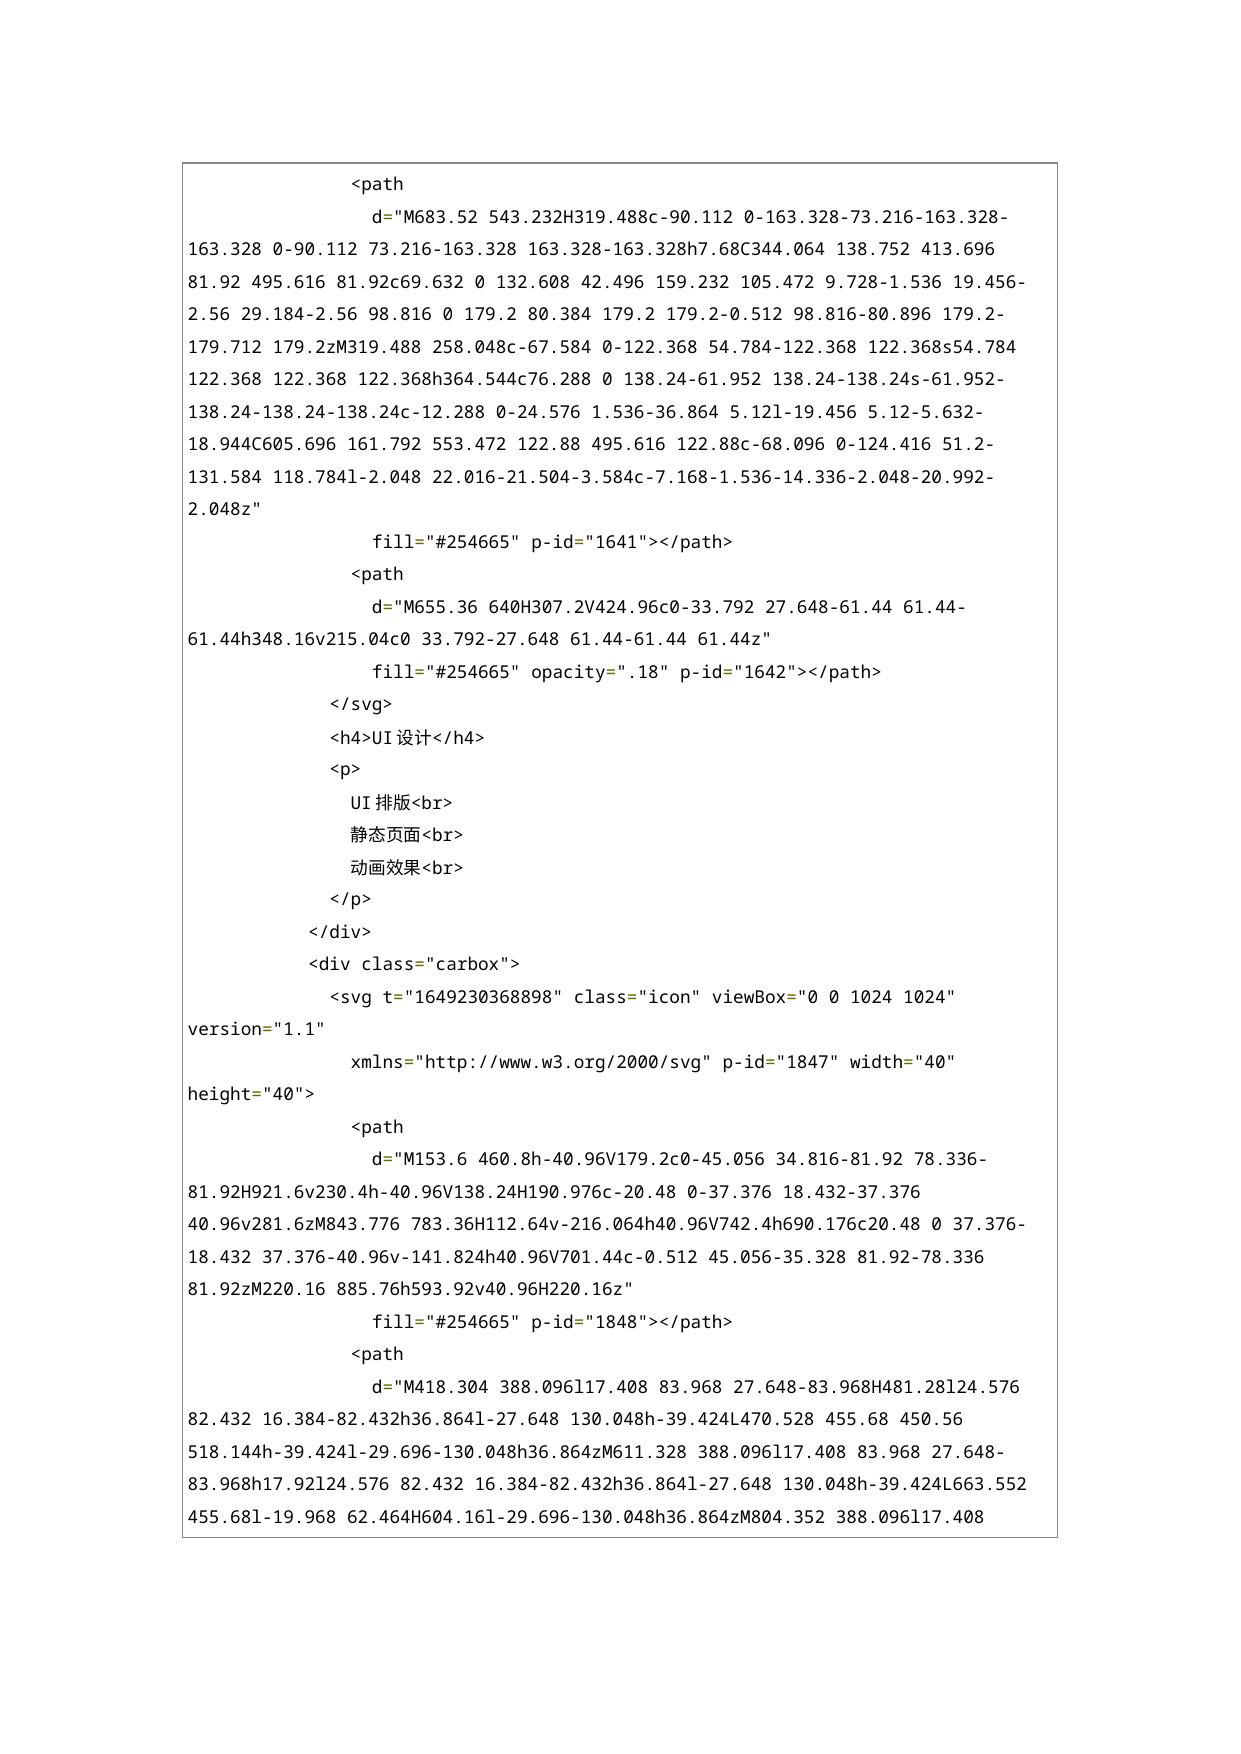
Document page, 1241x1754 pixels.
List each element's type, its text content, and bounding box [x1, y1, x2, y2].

text d="M153.6 460.8h-40.96V179.2c0-45.056 34.816-81.92 78.336-81.92H921.6v230.4h-40.96V138.24H190.976c-20.48 0-37.376 18.432-37.376 40.96v281.6zM843.776 783.36H112.64v-216.064h40.96V742.4h690.176c20.48 0 37.376-18.432 37.376-40.96v-141.824h40.96V701.44c-0.512 45.056-35.328 81.92-78.336 81.92zM220.16 885.76h593.92v40.96H220.16z" [187, 1143, 1053, 1305]
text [183, 1364, 1057, 1537]
text 动画效果<br> [187, 850, 1053, 883]
text UI排版<br> [187, 785, 1053, 818]
text <h4>UI设计</h4> [187, 720, 1053, 753]
text <path [187, 1338, 1053, 1364]
text xmlns="http://www.w3.org/2000/svg" p-id="1847" width="40" height="40"> [187, 1045, 1053, 1110]
text fill="#254665" p-id="1641"></path> [187, 525, 1053, 558]
text d="M655.36 640H307.2V424.96c0-33.792 27.648-61.44 61.44-61.44h348.16v215.04c0 33.792-27.648 61.44-61.44 61.44z" [187, 590, 1053, 655]
text fill="#254665" p-id="1848"></path> [187, 1305, 1053, 1338]
text <path [187, 558, 1053, 590]
text <p> [187, 753, 1053, 785]
text 静态页面<br> [187, 818, 1053, 850]
text <path [183, 164, 1057, 200]
text <div class="carbox"> [187, 948, 1053, 980]
text d="M683.52 543.232H319.488c-90.112 0-163.328-73.216-163.328-163.328 0-90.112 73.216-163.328 163.328-163.328h7.68C344.064 138.752 413.696 81.92 495.616 81.92c69.632 0 132.608 42.496 159.232 105.472 9.728-1.536 19.456-2.56 29.184-2.56 98.816 0 179.2 80.384 179.2 179.2-0.512 98.816-80.896 179.2-179.712 179.2zM319.488 258.048c-67.584 0-122.368 54.784-122.368 122.368s54.784 122.368 122.368 122.368h364.544c76.288 0 138.24-61.952 138.24-138.24s-61.952-138.24-138.24-138.24c-12.288 0-24.576 1.536-36.864 5.12l-19.456 5.12-5.632-18.944C605.696 161.792 553.472 122.88 495.616 122.88c-68.096 0-124.416 51.2-131.584 118.784l-2.048 22.016-21.504-3.584c-7.168-1.536-14.336-2.048-20.992-2.048z" [187, 200, 1053, 525]
text </svg> [187, 688, 1053, 720]
text </p> [187, 883, 1053, 915]
text </div> [187, 915, 1053, 948]
text <path [187, 1110, 1053, 1143]
text fill="#254665" opacity=".18" p-id="1642"></path> [187, 655, 1053, 688]
text <svg t="1649230368898" class="icon" viewBox="0 0 1024 1024" version="1.1" [187, 980, 1053, 1045]
